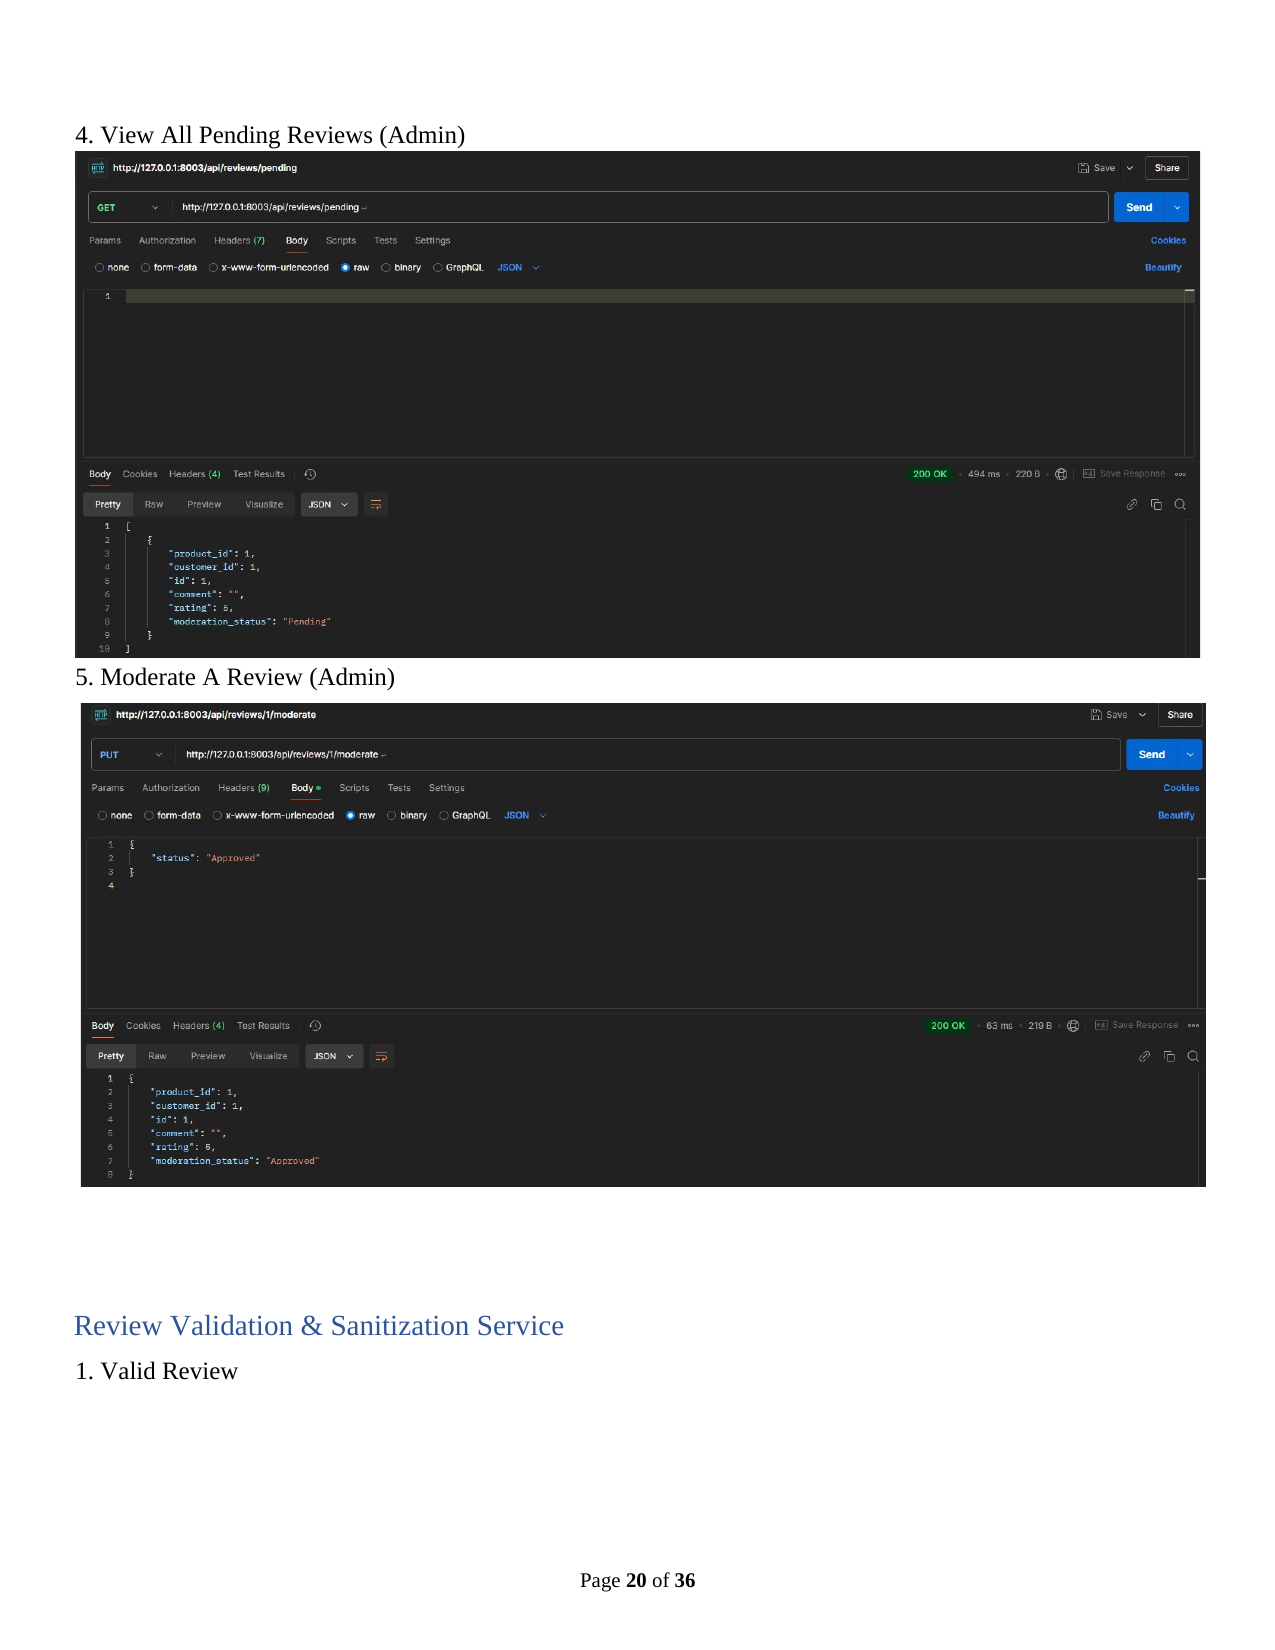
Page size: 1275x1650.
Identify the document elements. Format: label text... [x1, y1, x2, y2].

subtitle Review Validation & Sanitization Service [73, 1308, 1207, 1342]
list Valid Review [75, 1356, 1200, 1385]
picture [80, 703, 1206, 1187]
list View All Pending Reviews (Admin) [75, 120, 1200, 149]
picture [75, 151, 1200, 658]
list Moderate A Review (Admin) [75, 662, 1200, 690]
